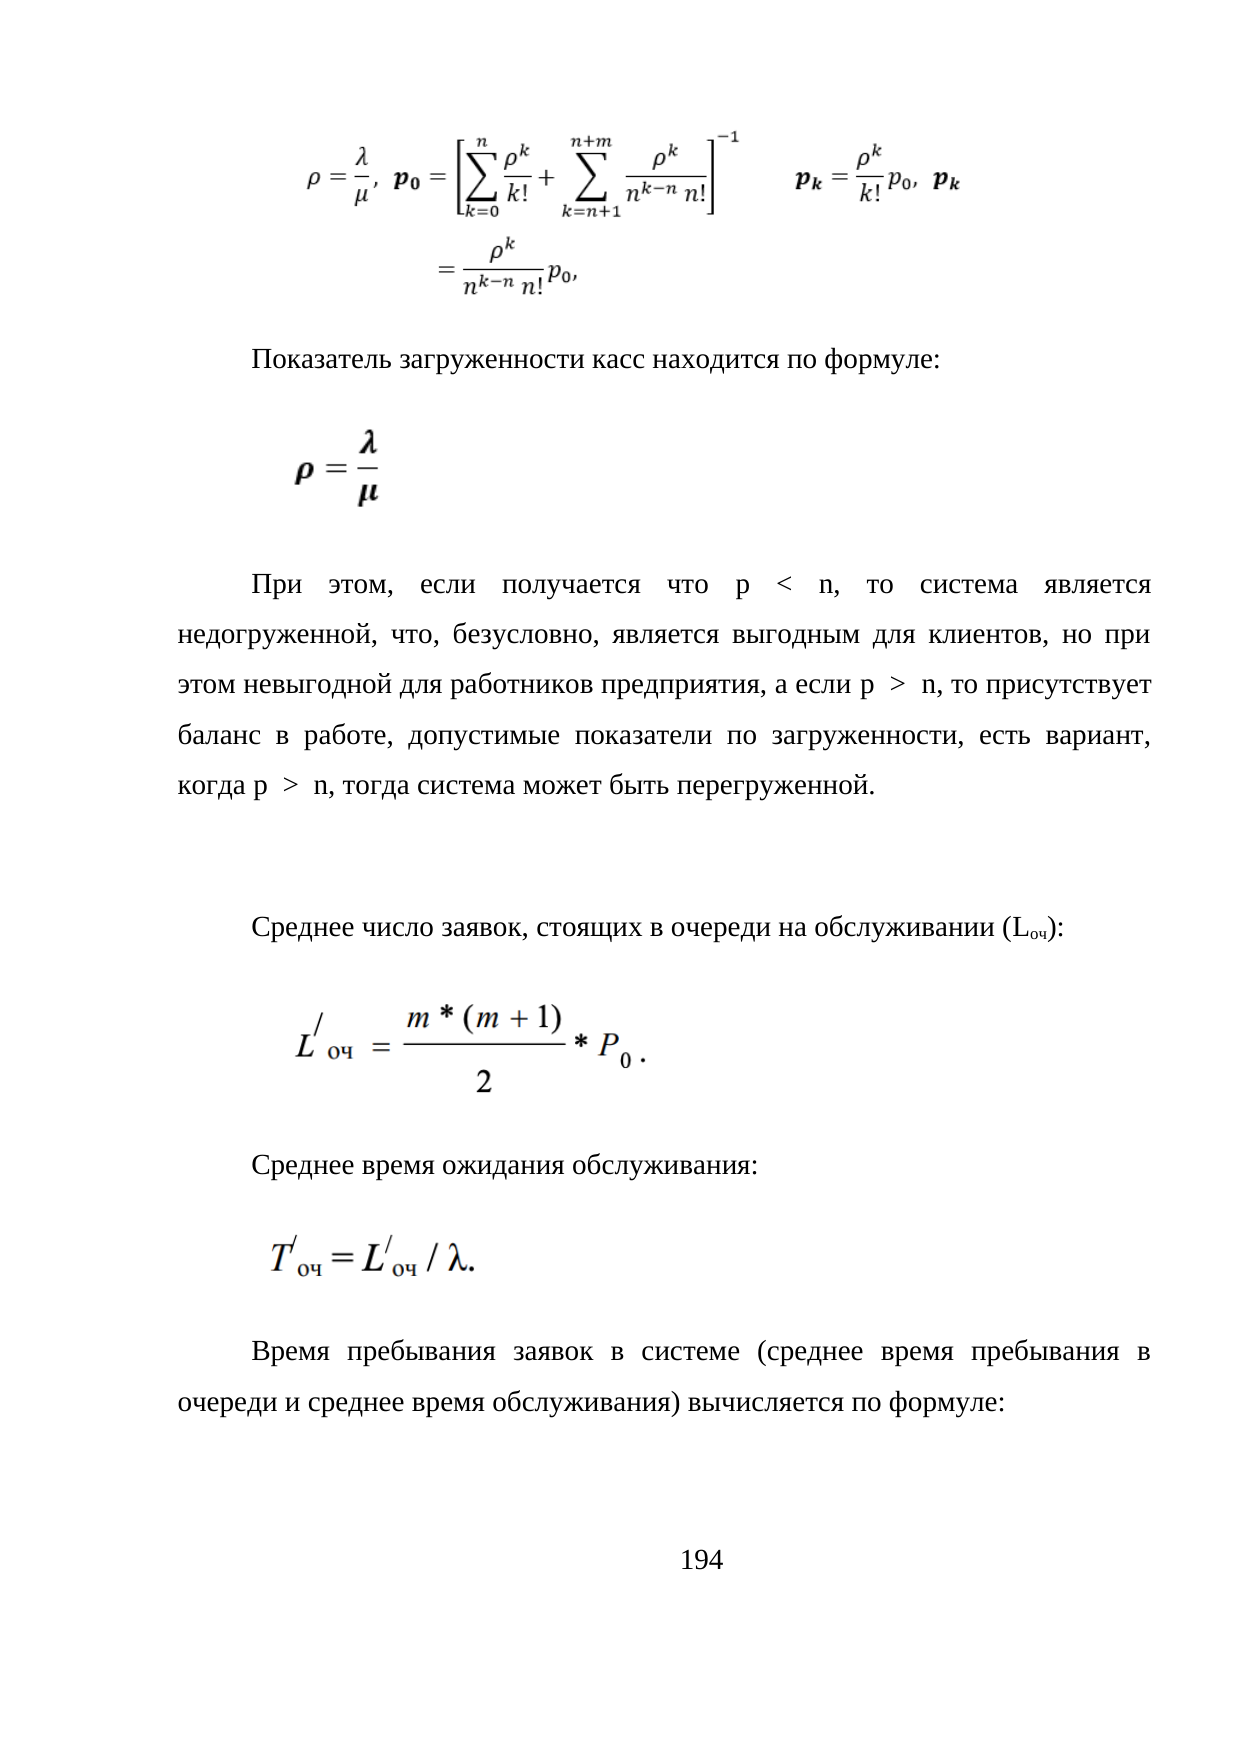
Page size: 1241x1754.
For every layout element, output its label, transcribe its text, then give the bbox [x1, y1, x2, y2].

text Среднее время ожидания обслуживания: [177, 1147, 1152, 1181]
text Среднее число заявок, стоящих в очереди на обслуживании (Lоч): [177, 909, 1152, 943]
picture [251, 412, 433, 529]
text Показатель загруженности касс находится по формуле: [177, 342, 1152, 375]
picture [251, 1218, 518, 1296]
text При этом, если получается что p < n, то система является недогруженной, что, безусловно, является выгодным для клиентов, но при этом невыгодной для работников предприятия, а если p > n, то присутствует баланс в работе, допустимые показатели по загруженности, есть вариант, когда p > n, тогда система может быть перегруженной. [177, 566, 1152, 801]
picture [251, 980, 689, 1110]
text Время пребывания заявок в системе (среднее время пребывания в очереди и среднее время обслуживания) вычисляется по формуле: [177, 1333, 1152, 1417]
picture [251, 118, 1002, 304]
